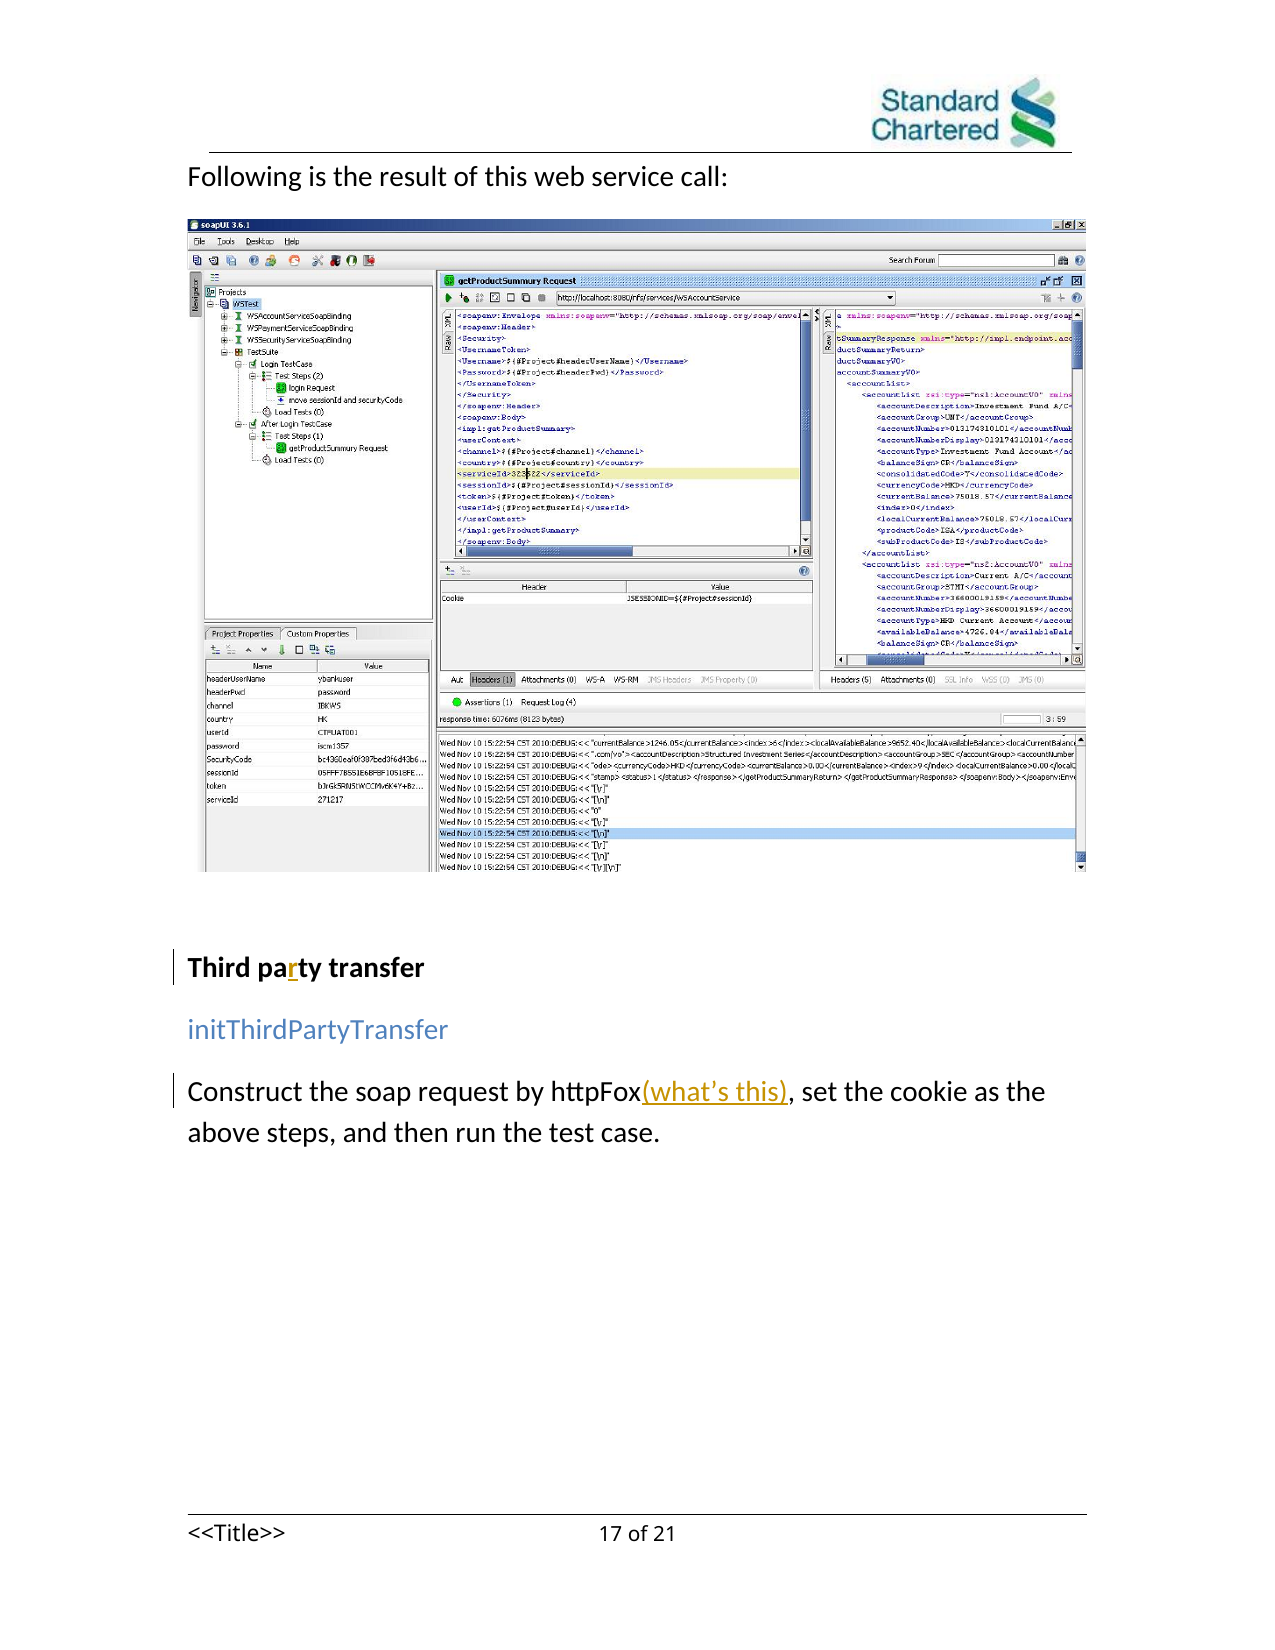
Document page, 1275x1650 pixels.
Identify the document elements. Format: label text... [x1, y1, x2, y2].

text initThirdPartyTransfer [187, 1011, 1087, 1047]
text Third paty transfer [187, 949, 1087, 985]
text Construct the soap request by httpFox, set the cookie as the above steps, and then run the test case. [187, 1073, 1087, 1149]
picture [187, 219, 1086, 872]
picture [871, 74, 1060, 152]
text Following is the result of this web service call: [187, 158, 1087, 193]
